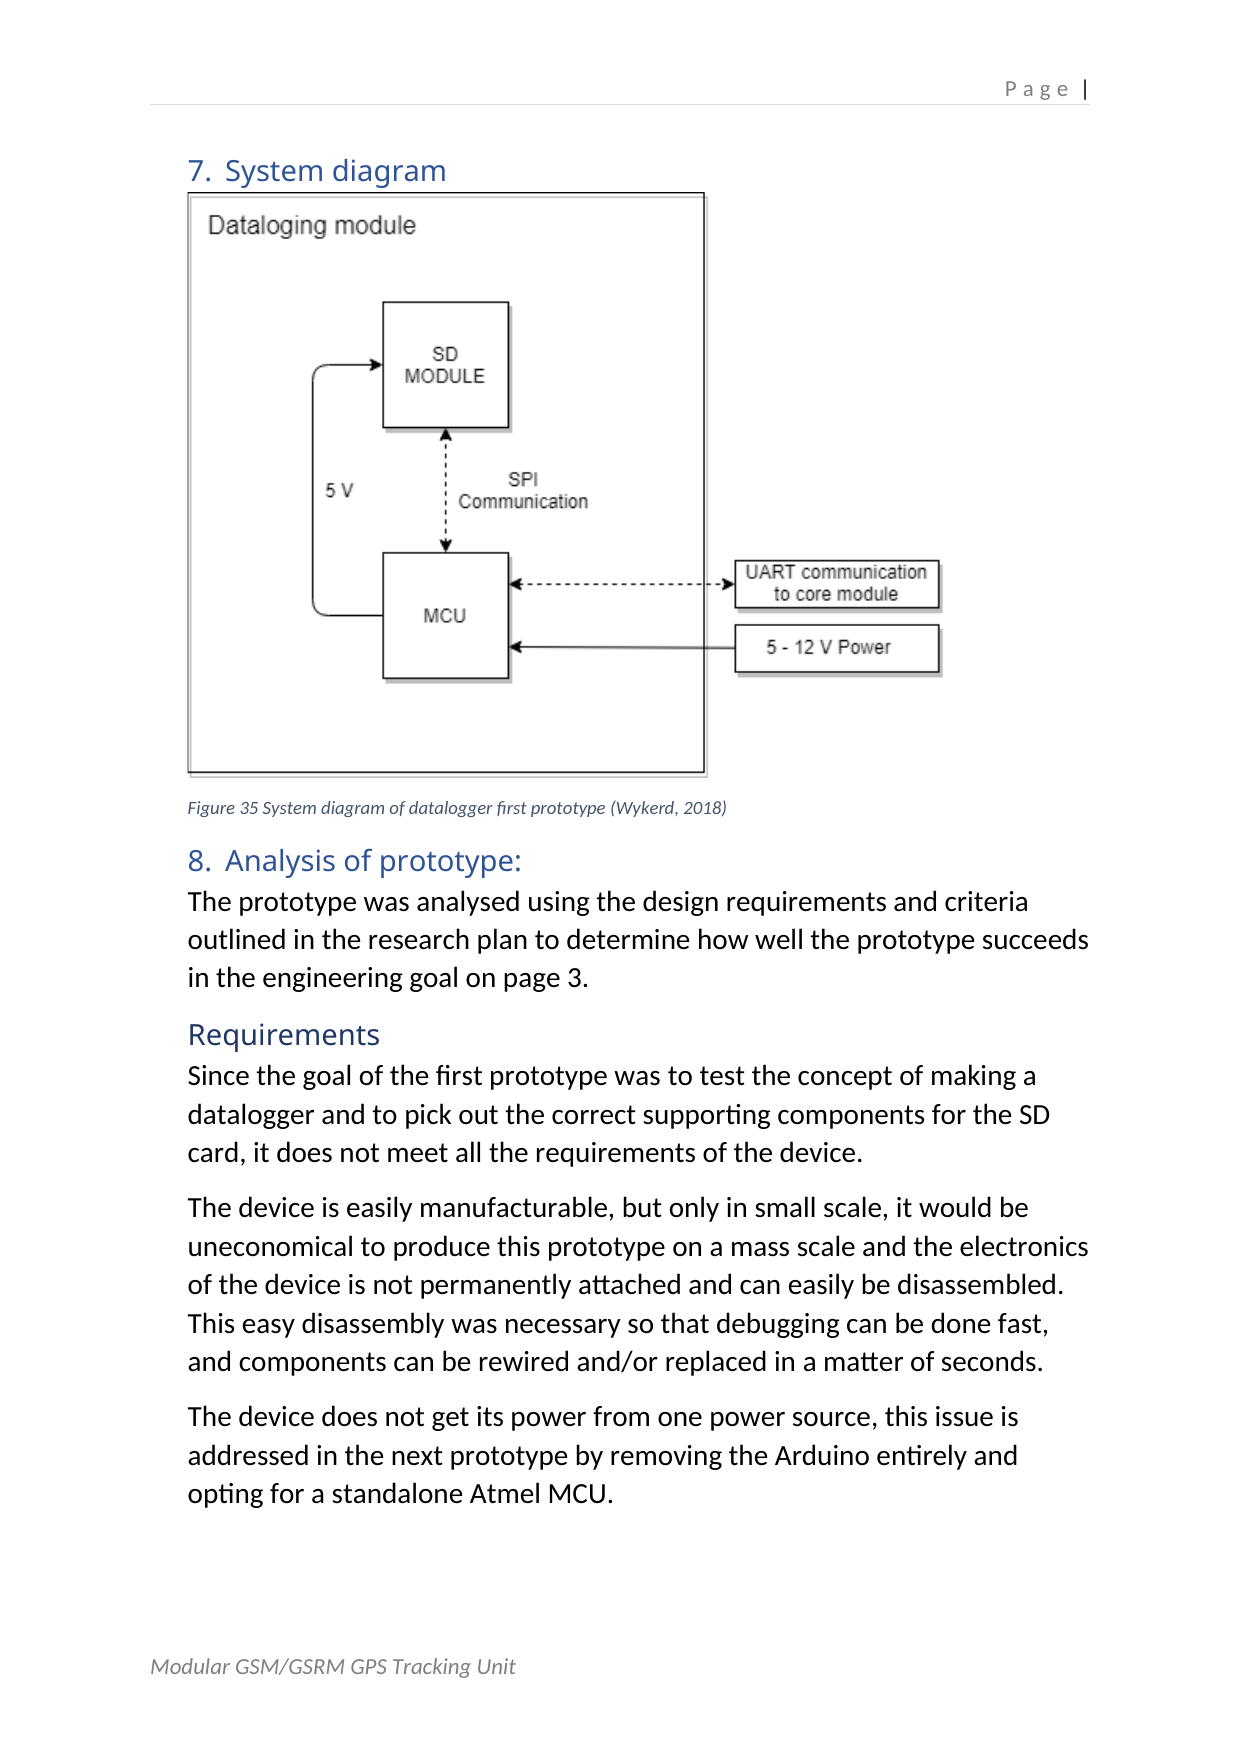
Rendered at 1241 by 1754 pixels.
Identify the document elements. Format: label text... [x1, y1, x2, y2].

subtitle System diagram [187, 150, 1090, 190]
text Since the goal of the first prototype was to test the concept of making a datalogger and to pick out the correct supporting components for the SD card, it does not meet all the requirements of the device. [187, 1057, 1090, 1170]
text The device does not get its power from one power source, this issue is addressed in the next prototype by removing the Arduino entirely and opting for a standalone Atmel MCU. [187, 1398, 1090, 1511]
text The prototype was analysed using the design requirements and criteria outlined in the research plan to determine how well the prototype succeeds in the engineering goal on page 3. [187, 883, 1090, 995]
text Figure System diagram of datalogger first prototype [150, 796, 1090, 819]
picture [187, 192, 943, 778]
text The device is easily manufacturable, but only in small scale, it would be uneconomical to produce this prototype on a mass scale and the electronics of the device is not permanently attached and can easily be disassembled. This easy disassembly was necessary so that debugging can be done fast, and components can be rewired and/or replaced in a matter of seconds. [187, 1189, 1090, 1379]
subtitle Analysis of prototype: [187, 840, 1090, 879]
subtitle Requirements [179, 1014, 1090, 1054]
